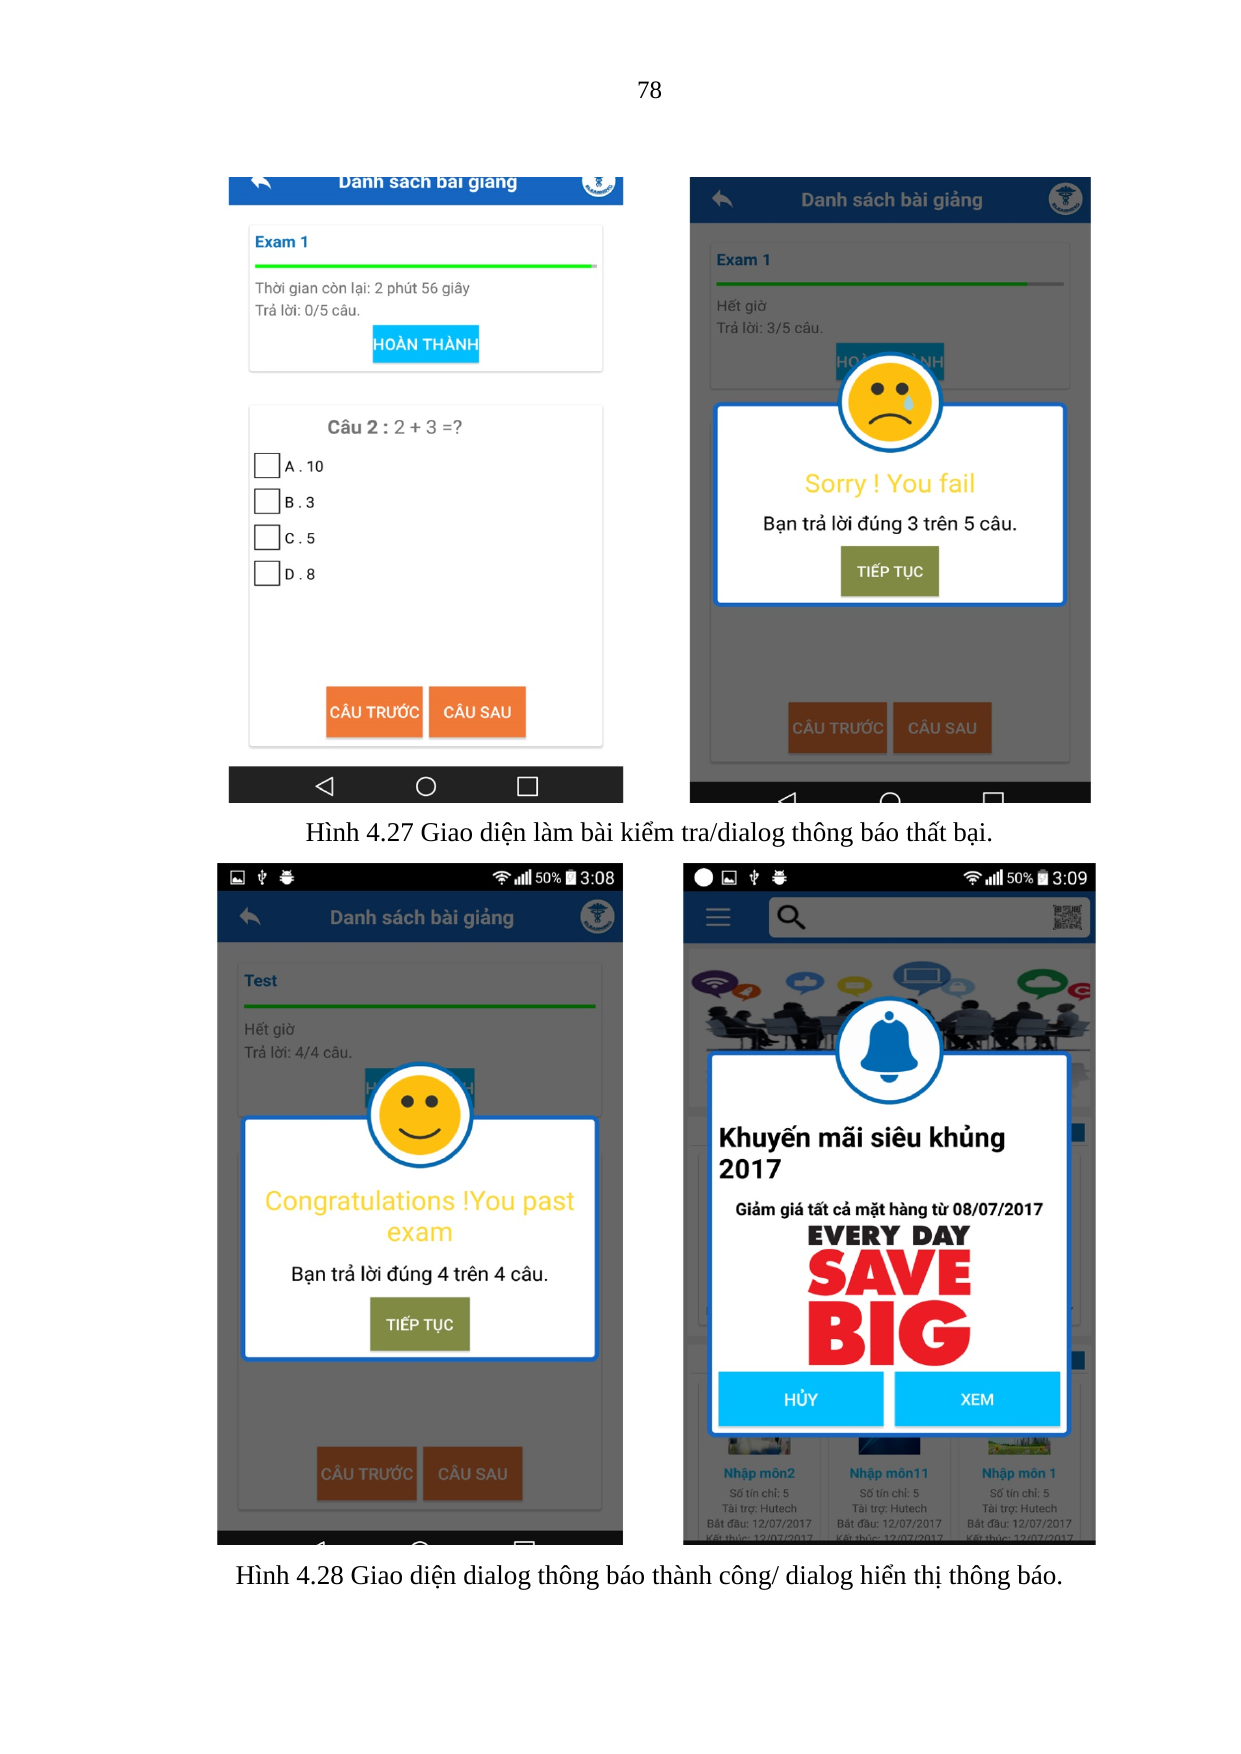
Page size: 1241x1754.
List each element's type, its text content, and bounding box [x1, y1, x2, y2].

list Hình 4.28 Giao diện dialog thông báo thành công/ dialog hiển thị thông báo. [177, 1559, 1122, 1590]
picture [177, 863, 1149, 1545]
list Hình 4.27 Giao diện làm bài kiểm tra/dialog thông báo thất bại. [177, 817, 1122, 848]
picture [177, 177, 1149, 803]
